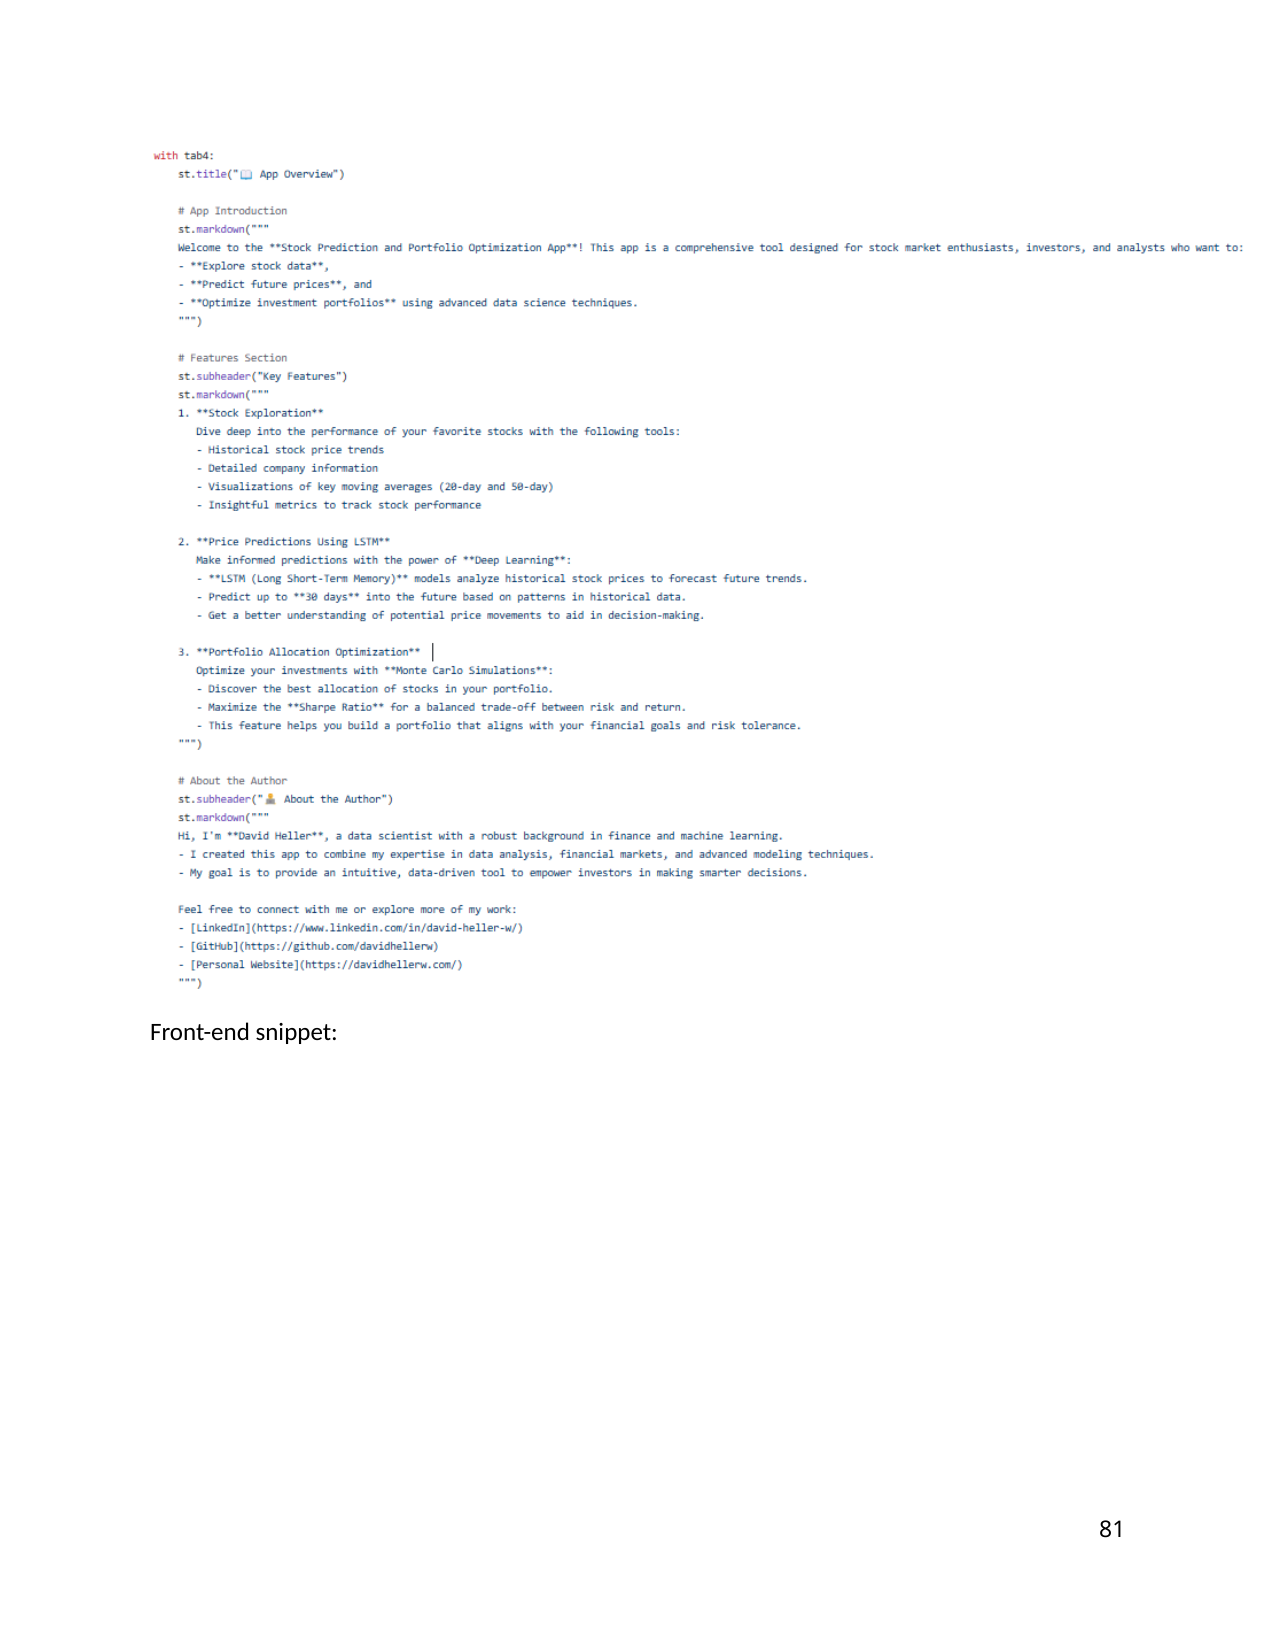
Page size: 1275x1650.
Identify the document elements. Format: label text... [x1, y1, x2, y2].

picture [150, 150, 1248, 997]
text Front-end snippet: [150, 1016, 1125, 1046]
